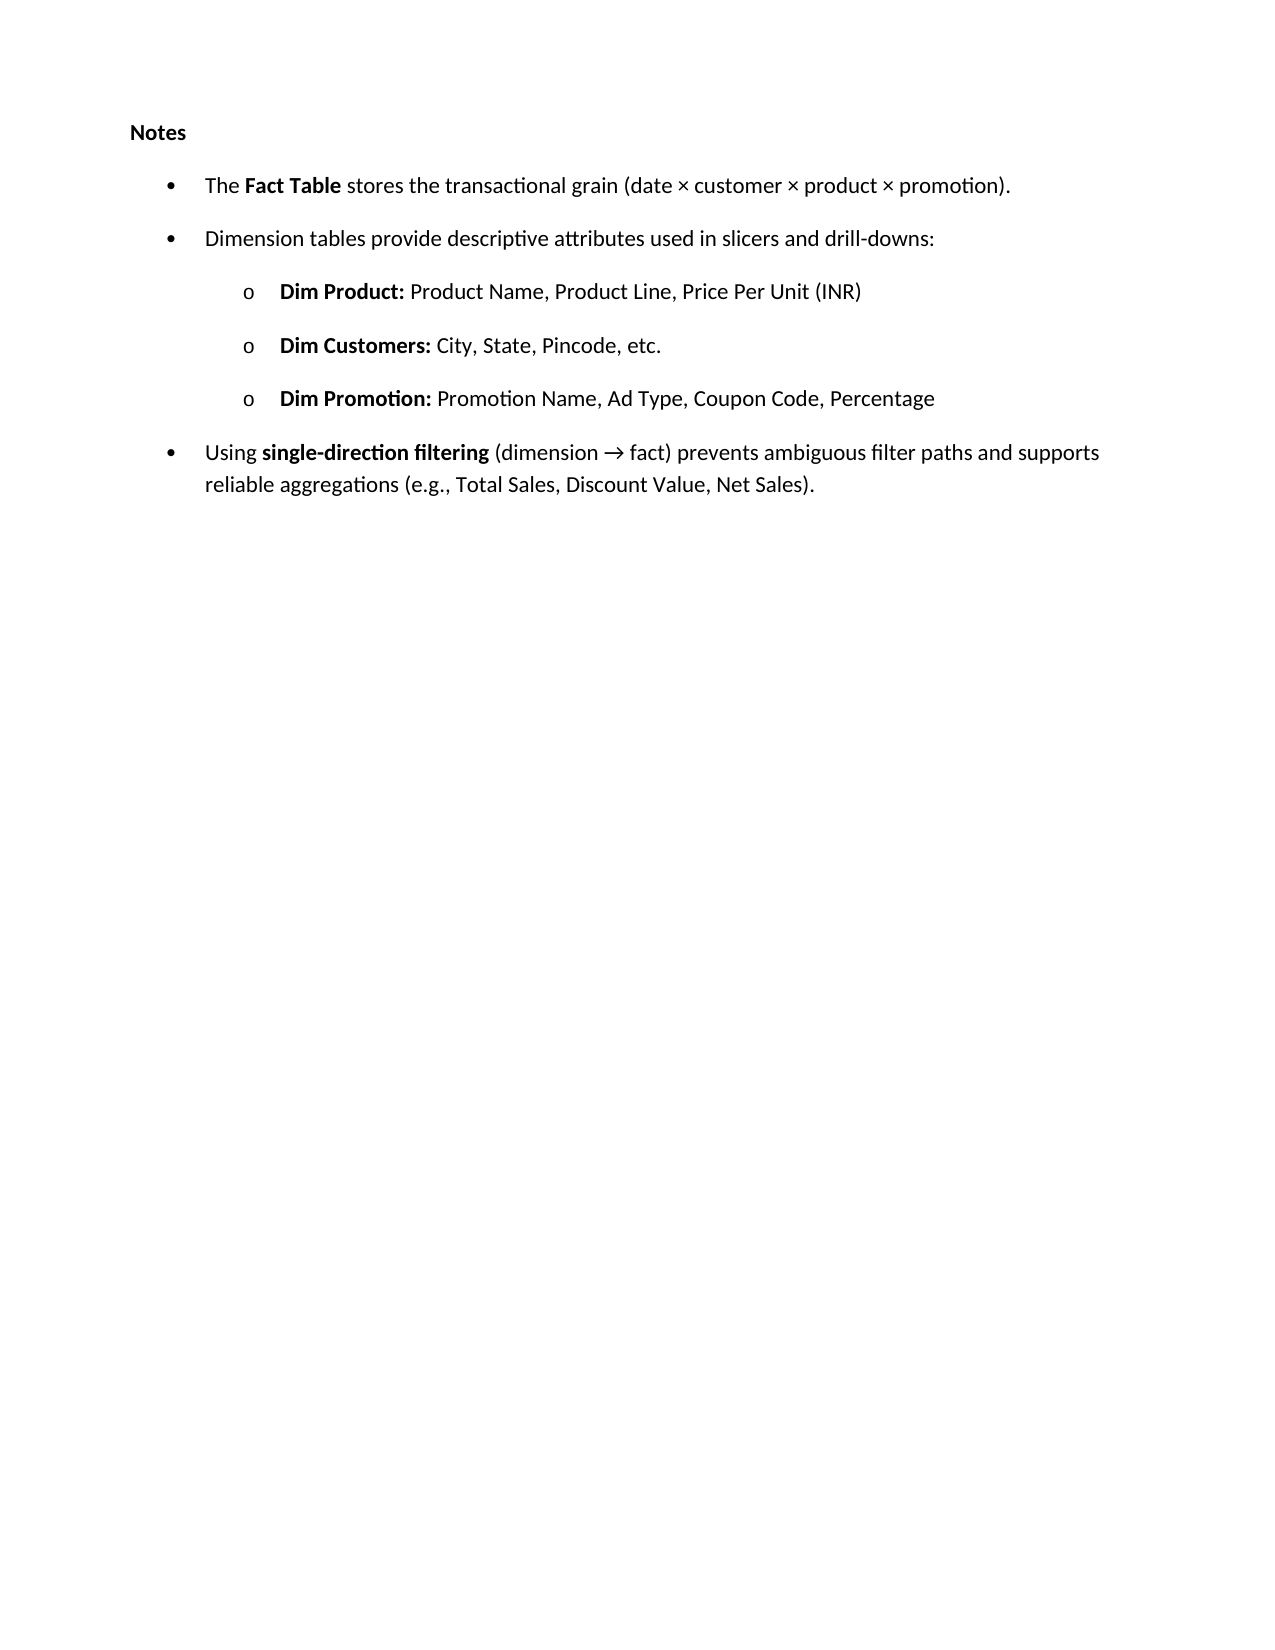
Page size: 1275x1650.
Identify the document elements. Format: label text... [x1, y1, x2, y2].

text Notes [130, 118, 1145, 146]
list Dimension tables provide descriptive attributes used in slicers and drill-downs: [167, 224, 1145, 252]
list Dim Customers: City, State, Pincode, etc. [242, 331, 1145, 359]
list Dim Promotion: Promotion Name, Ad Type, Coupon Code, Percentage [242, 384, 1145, 413]
list Using single-direction filtering (dimension → fact) prevents ambiguous filter paths and supports reliable aggregations (e.g., Total Sales, Discount Value, Net Sales). [167, 438, 1145, 498]
list The Fact Table stores the transactional grain (date × customer × product × promotion). [167, 171, 1145, 199]
list Dim Product: Product Name, Product Line, Price Per Unit (INR) [242, 277, 1145, 306]
